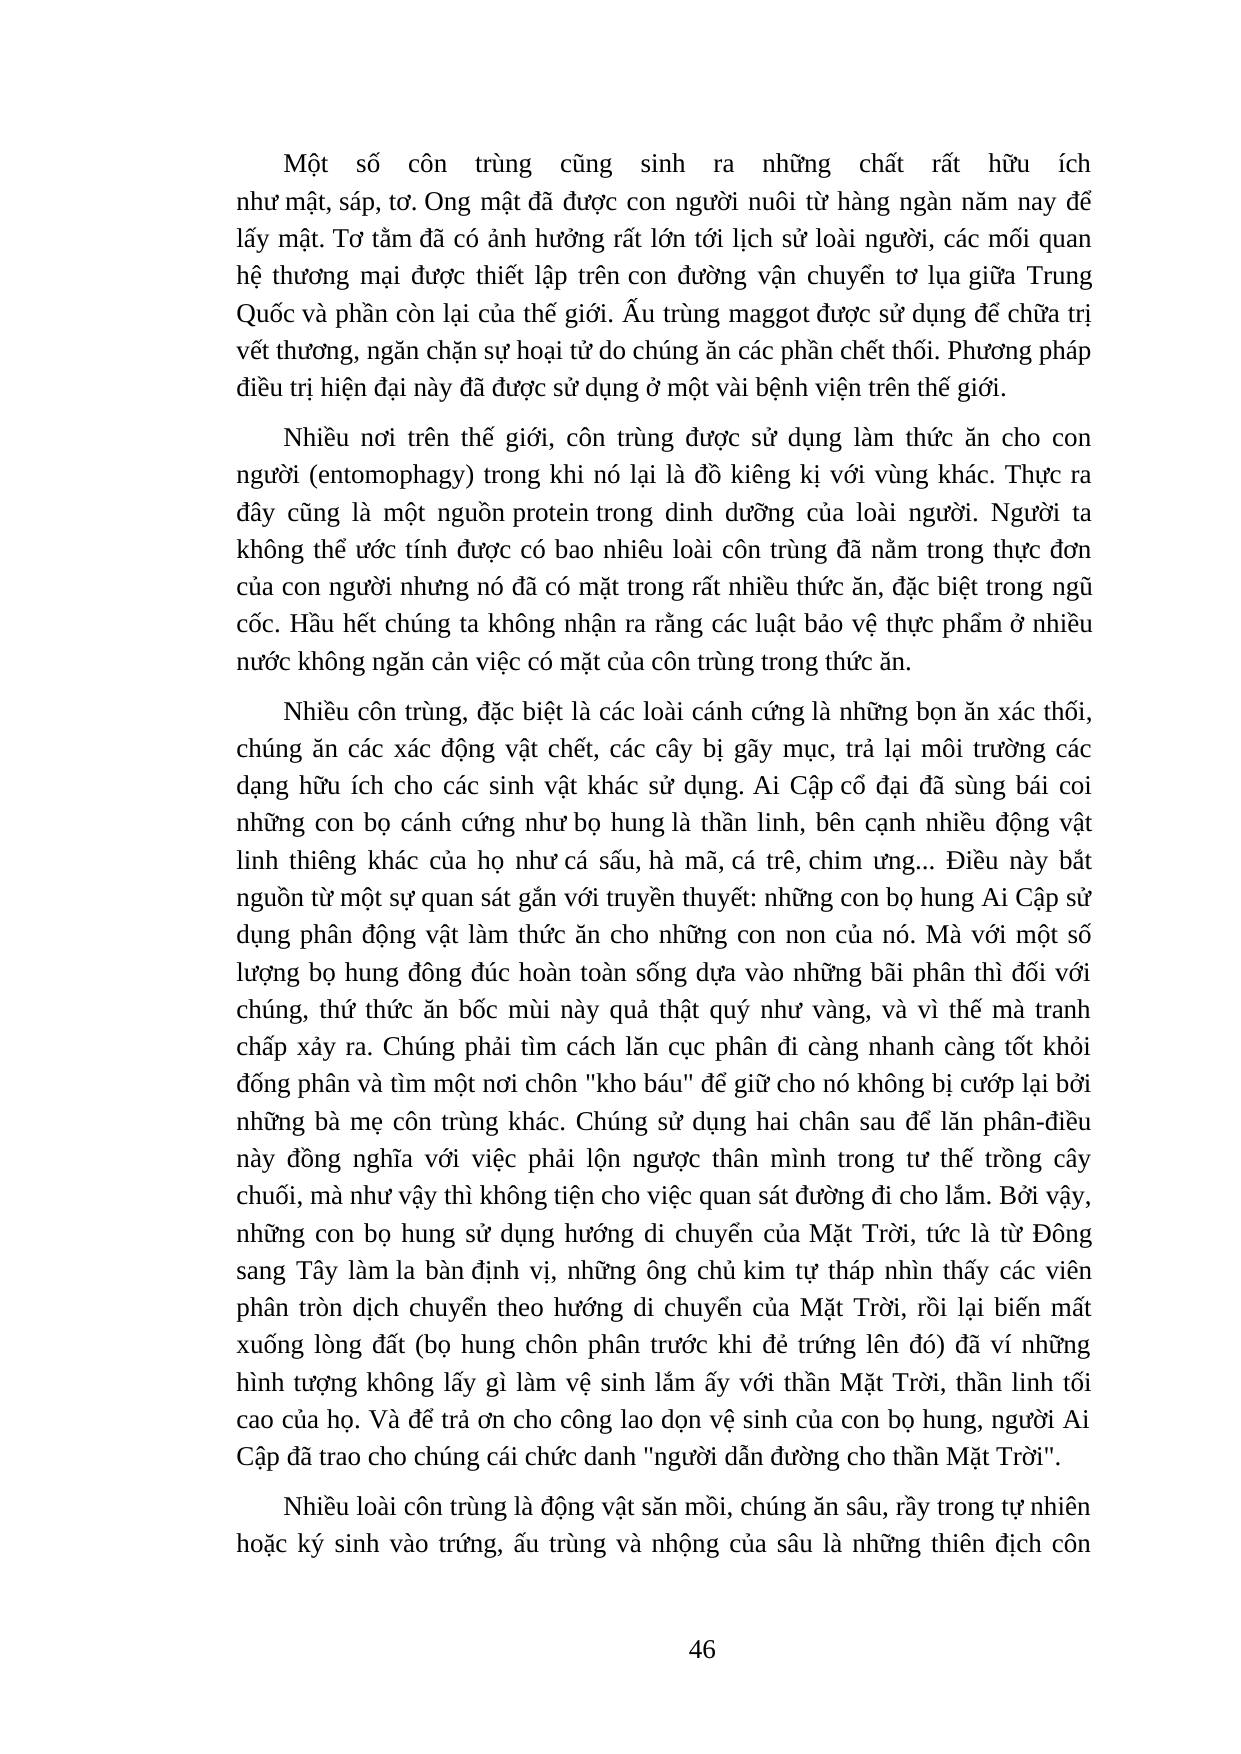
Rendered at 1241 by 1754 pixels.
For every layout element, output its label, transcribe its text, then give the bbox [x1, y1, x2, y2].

text Một số côn trùng cũng sinh ra những chất rất hữu ích như mật, sáp, tơ. Ong mật đã được con người nuôi từ hàng ngàn năm nay để lấy mật. Tơ tằm đã có ảnh hưởng rất lớn tới lịch sử loài người, các mối quan hệ thương mại được thiết lập trên con đường vận chuyển tơ lụa giữa Trung Quốc và phần còn lại của thế giới. Ấu trùng maggot được sử dụng để chữa trị vết thương, ngăn chặn sự hoại tử do chúng ăn các phần chết thối. Phương pháp điều trị hiện đại này đã được sử dụng ở một vài bệnh viện trên thế giới. [236, 148, 1093, 402]
text Nhiều côn trùng, đặc biệt là các loài cánh cứng là những bọn ăn xác thối, chúng ăn các xác động vật chết, các cây bị gãy mục, trả lại môi trường các dạng hữu ích cho các sinh vật khác sử dụng. Ai Cập cổ đại đã sùng bái coi những con bọ cánh cứng như bọ hung là thần linh, bên cạnh nhiều động vật linh thiêng khác của họ như cá sấu, hà mã, cá trê, chim ưng... Điều này bắt nguồn từ một sự quan sát gắn với truyền thuyết: những con bọ hung Ai Cập sử dụng phân động vật làm thức ăn cho những con non của nó. Mà với một số lượng bọ hung đông đúc hoàn toàn sống dựa vào những bãi phân thì đối với chúng, thứ thức ăn bốc mùi này quả thật quý như vàng, và vì thế mà tranh chấp xảy ra. Chúng phải tìm cách lăn cục phân đi càng nhanh càng tốt khỏi đống phân và tìm một nơi chôn "kho báu" để giữ cho nó không bị cướp lại bởi những bà mẹ côn trùng khác. Chúng sử dụng hai chân sau để lăn phân-điều này đồng nghĩa với việc phải lộn ngược thân mình trong tư thế trồng cây chuối, mà như vậy thì không tiện cho việc quan sát đường đi cho lắm. Bởi vậy, những con bọ hung sử dụng hướng di chuyển của Mặt Trời, tức là từ Đông sang Tây làm la bàn định vị, những ông chủ kim tự tháp nhìn thấy các viên phân tròn dịch chuyển theo hướng di chuyển của Mặt Trời, rồi lại biến mất xuống lòng đất (bọ hung chôn phân trước khi đẻ trứng lên đó) đã ví những hình tượng không lấy gì làm vệ sinh lắm ấy với thần Mặt Trời, thần linh tối cao của họ. Và để trả ơn cho công lao dọn vệ sinh của con bọ hung, người Ai Cập đã trao cho chúng cái chức danh "người dẫn đường cho thần Mặt Trời". [236, 695, 1093, 1472]
text Nhiều nơi trên thế giới, côn trùng được sử dụng làm thức ăn cho con người (entomophagy) trong khi nó lại là đồ kiêng kị với vùng khác. Thực ra đây cũng là một nguồn protein trong dinh dưỡng của loài người. Người ta không thể ước tính được có bao nhiêu loài côn trùng đã nằm trong thực đơn của con người nhưng nó đã có mặt trong rất nhiều thức ăn, đặc biệt trong ngũ cốc. Hầu hết chúng ta không nhận ra rằng các luật bảo vệ thực phẩm ở nhiều nước không ngăn cản việc có mặt của côn trùng trong thức ăn. [236, 421, 1093, 676]
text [236, 1490, 1093, 1559]
